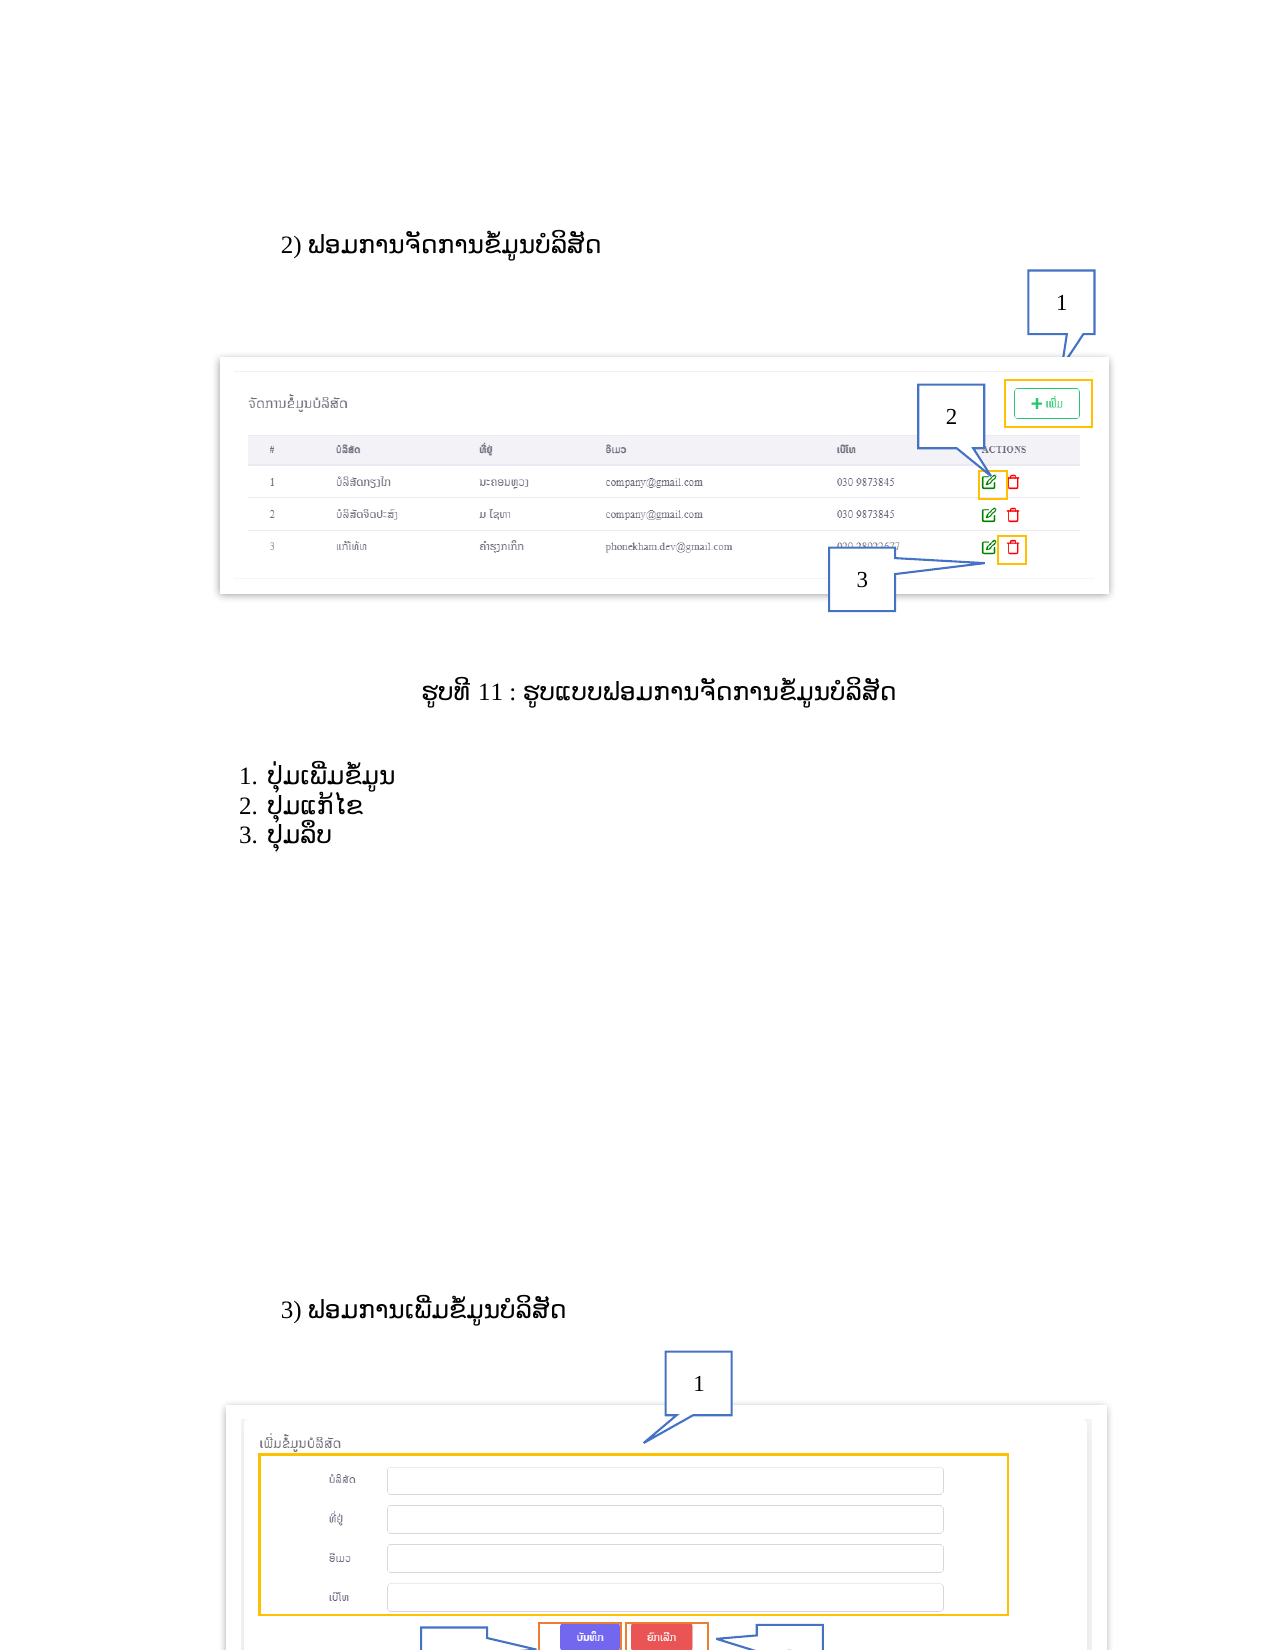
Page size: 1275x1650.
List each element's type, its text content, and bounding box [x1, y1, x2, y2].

list ປຸມລຶບ [239, 820, 1125, 849]
picture [540, 1624, 620, 1650]
list ປຸມແກ້ໄຂ [239, 791, 1125, 820]
picture [234, 371, 1094, 579]
text ຮູບທີ 11 : ຮູບແບບຟອມການຈັດການຂໍ້ມູນບໍລິສັດ [192, 677, 1125, 707]
picture [627, 1624, 707, 1650]
picture [241, 1419, 1092, 1650]
subtitle 2) ຟອມການຈັດການຂໍ້ມູນບໍລິສັດ [281, 230, 1125, 259]
subtitle 3) ຟອມການເພີ່ມຂໍ້ມູນບໍລິສັດ [281, 1296, 1125, 1325]
list ປຸ່ມເພີ່ມຂໍ້ມູນ [239, 761, 1125, 791]
